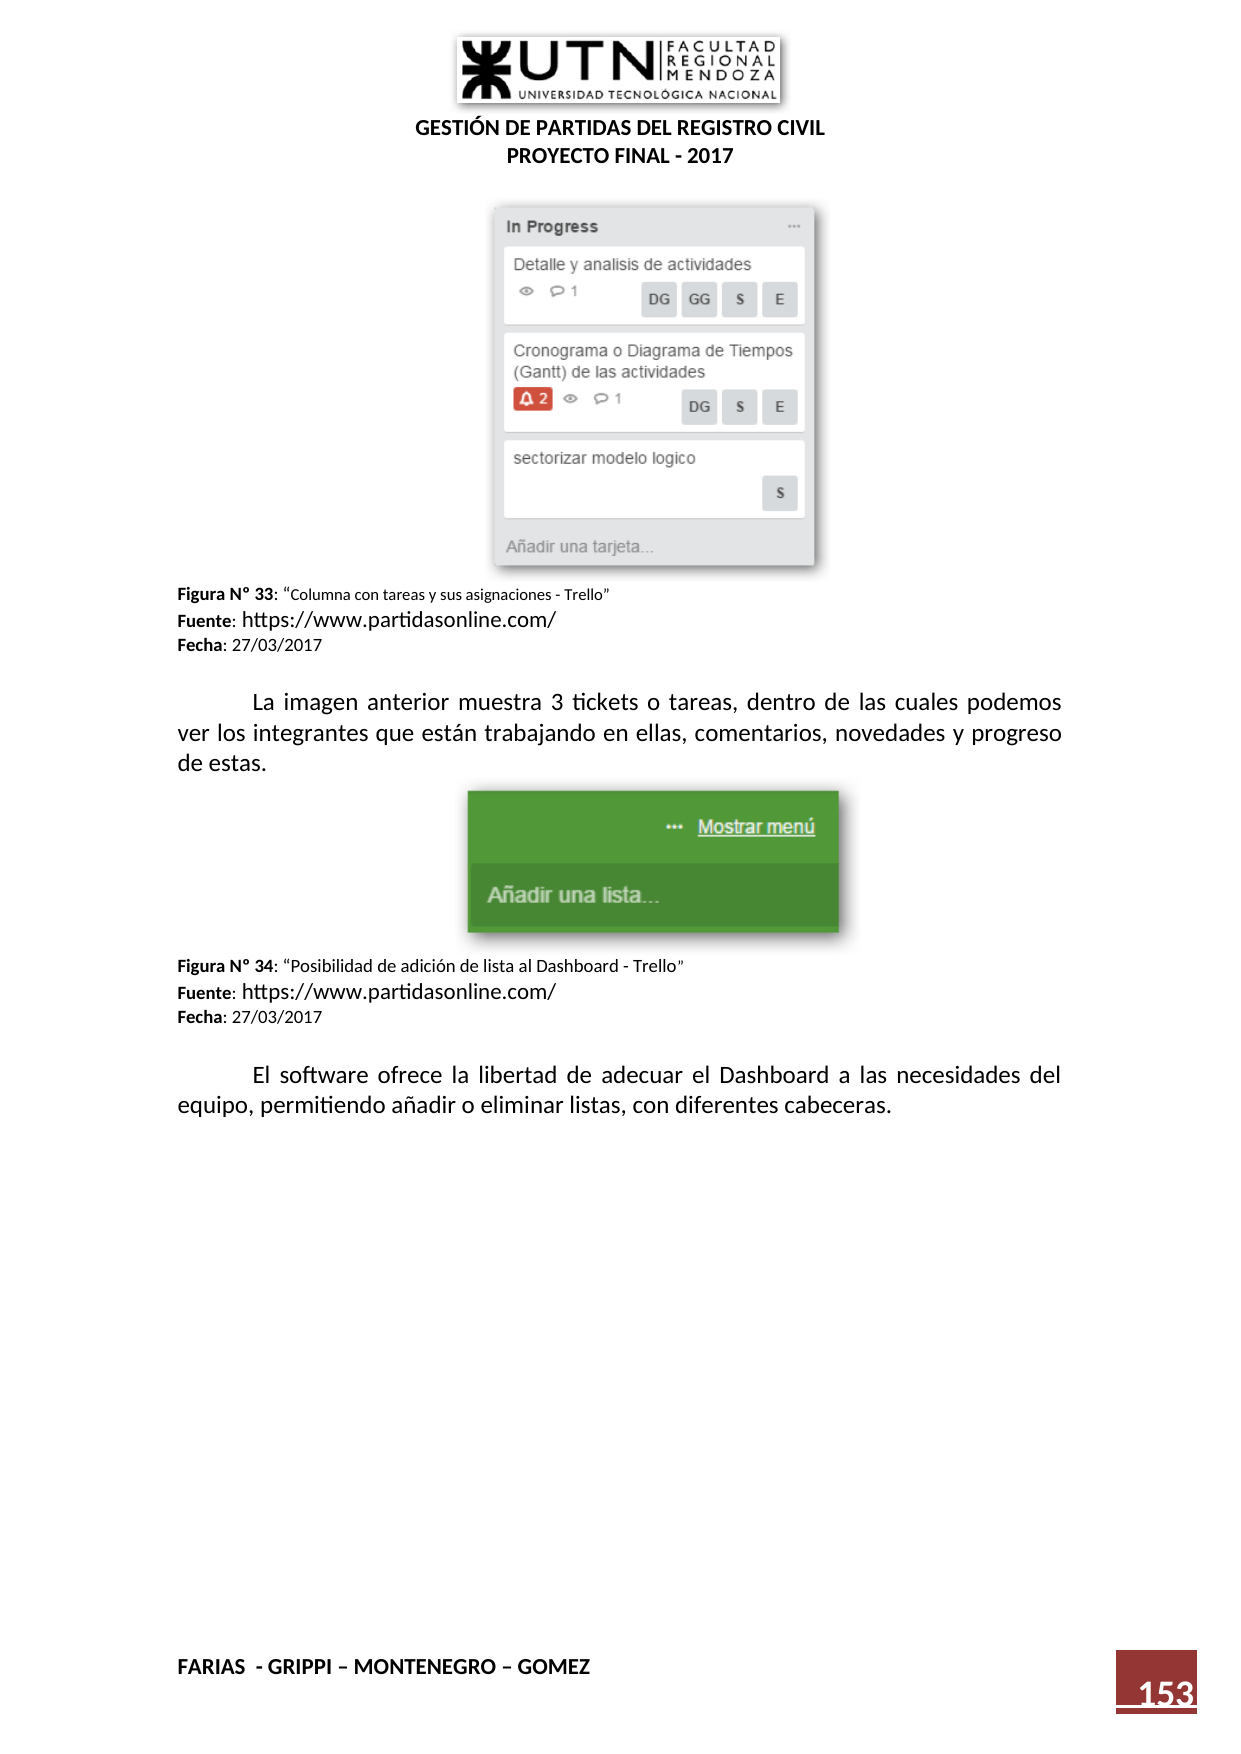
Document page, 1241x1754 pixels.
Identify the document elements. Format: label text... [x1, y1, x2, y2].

text Figura Nº 33: “Columna con tareas y sus asignaciones - Trello” [177, 582, 1063, 605]
text Fuente: https://www.partidasonline.com/ [177, 605, 1063, 633]
picture [449, 29, 791, 114]
text Fuente: https://www.partidasonline.com/ [177, 977, 1063, 1005]
text La imagen anterior muestra 3 tickets o tareas, dentro de las cuales podemos ver los integrantes que están trabajando en ellas, comentarios, novedades y progreso de estas. [177, 686, 1063, 778]
text Fecha: 27/03/2017 [177, 1005, 1063, 1028]
picture [484, 197, 831, 582]
text El software ofrece la libertad de adecuar el Dashboard a las necesidades del equipo, permitiendo añadir o eliminar listas, con diferentes cabeceras. [177, 1059, 1063, 1120]
picture [454, 777, 861, 955]
text Fecha: 27/03/2017 [177, 633, 1063, 656]
text Figura Nº 34: “Posibilidad de adición de lista al Dashboard - Trello” [177, 954, 1063, 977]
